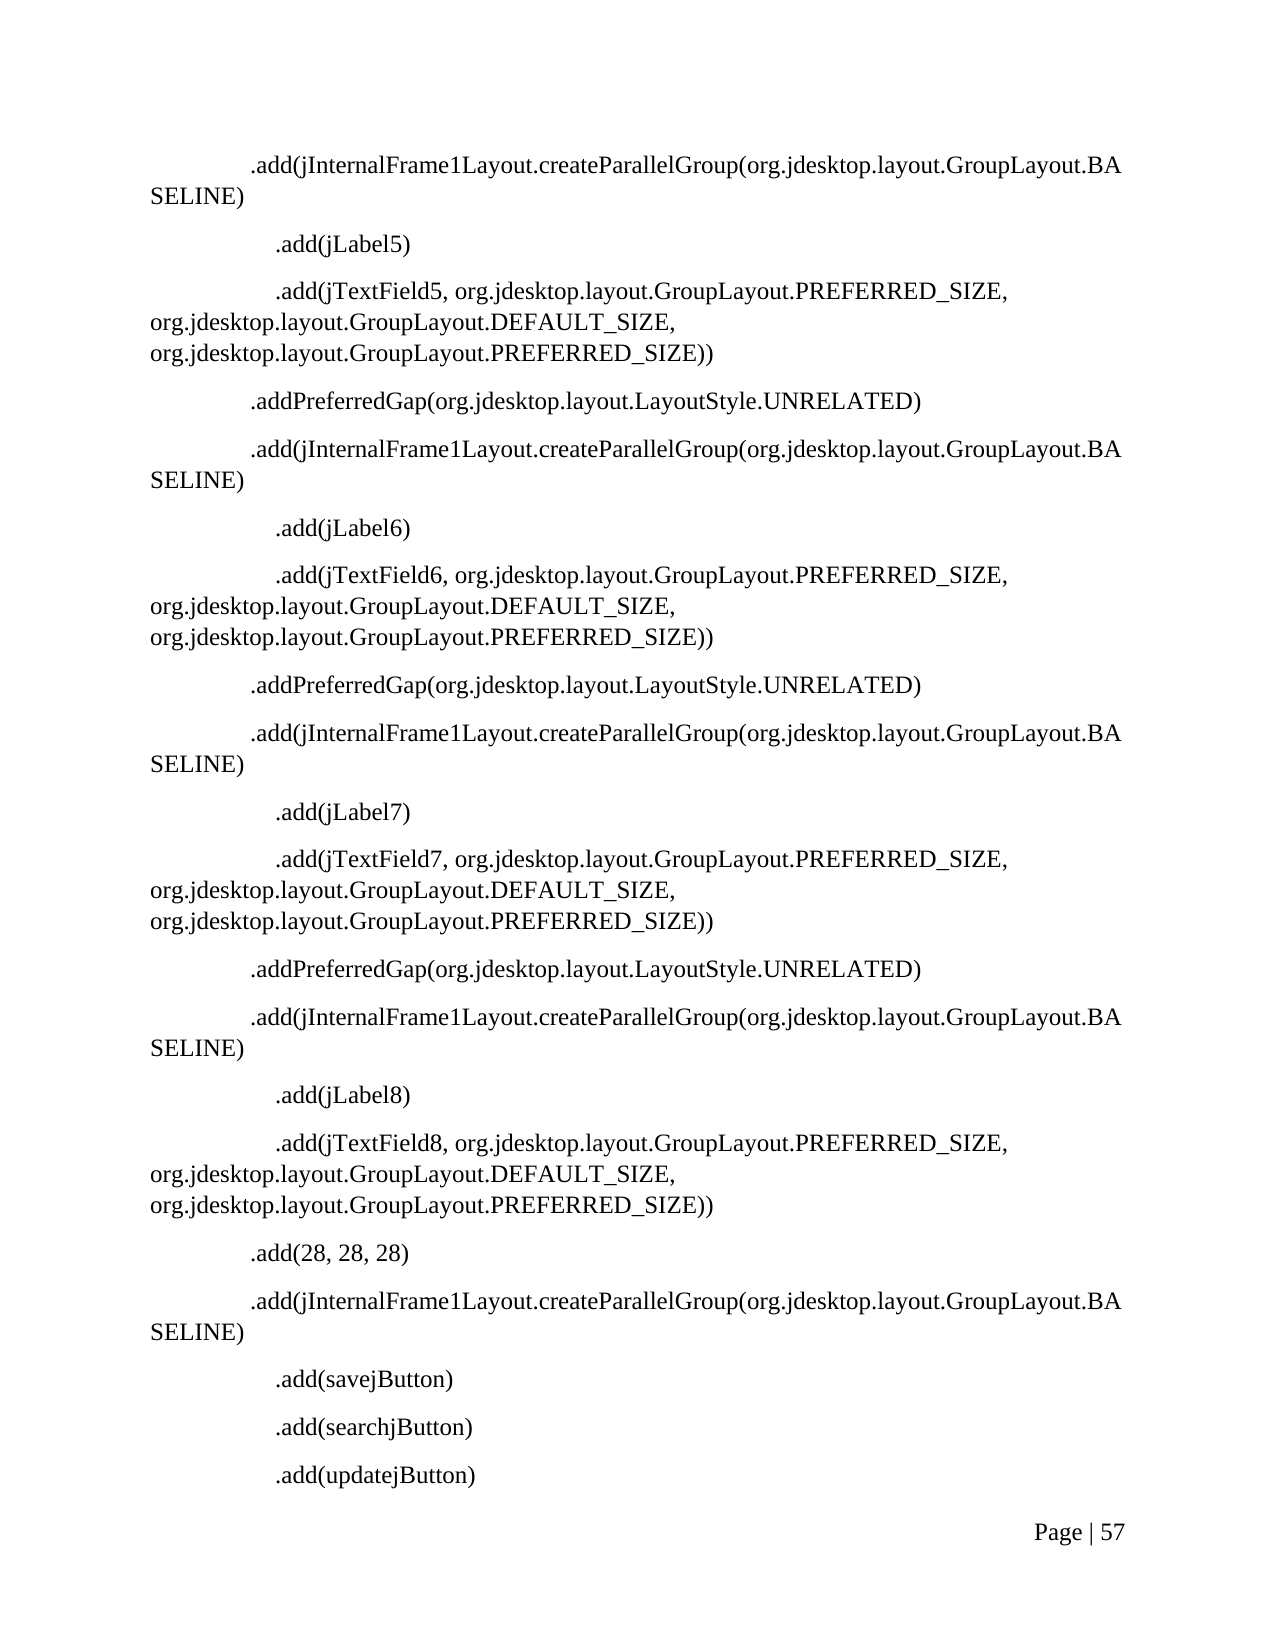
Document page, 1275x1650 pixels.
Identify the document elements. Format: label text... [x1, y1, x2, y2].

text .add(jTextField7, org.jdesktop.layout.GroupLayout.PREFERRED_SIZE, org.jdesktop.layout.GroupLayout.DEFAULT_SIZE, org.jdesktop.layout.GroupLayout.PREFERRED_SIZE)) [150, 844, 1125, 935]
text .add(updatejButton) [150, 1460, 1125, 1489]
text .add(jInternalFrame1Layout.createParallelGroup(org.jdesktop.layout.GroupLayout.BASELINE) [150, 1286, 1125, 1346]
text .addPreferredGap(org.jdesktop.layout.LayoutStyle.UNRELATED) [150, 670, 1125, 699]
text .add(jInternalFrame1Layout.createParallelGroup(org.jdesktop.layout.GroupLayout.BASELINE) [150, 150, 1125, 210]
text .add(searchjButton) [150, 1412, 1125, 1441]
text .add(jLabel8) [150, 1081, 1125, 1109]
text .add(jInternalFrame1Layout.createParallelGroup(org.jdesktop.layout.GroupLayout.BASELINE) [150, 434, 1125, 494]
text .add(jTextField6, org.jdesktop.layout.GroupLayout.PREFERRED_SIZE, org.jdesktop.layout.GroupLayout.DEFAULT_SIZE, org.jdesktop.layout.GroupLayout.PREFERRED_SIZE)) [150, 560, 1125, 651]
text .addPreferredGap(org.jdesktop.layout.LayoutStyle.UNRELATED) [150, 954, 1125, 983]
text .add(jTextField8, org.jdesktop.layout.GroupLayout.PREFERRED_SIZE, org.jdesktop.layout.GroupLayout.DEFAULT_SIZE, org.jdesktop.layout.GroupLayout.PREFERRED_SIZE)) [150, 1128, 1125, 1219]
text .add(28, 28, 28) [150, 1238, 1125, 1267]
text .add(jLabel7) [150, 797, 1125, 825]
text .add(jLabel6) [150, 513, 1125, 541]
text .add(savejButton) [150, 1364, 1125, 1393]
text .add(jInternalFrame1Layout.createParallelGroup(org.jdesktop.layout.GroupLayout.BASELINE) [150, 718, 1125, 778]
text .addPreferredGap(org.jdesktop.layout.LayoutStyle.UNRELATED) [150, 386, 1125, 415]
text .add(jInternalFrame1Layout.createParallelGroup(org.jdesktop.layout.GroupLayout.BASELINE) [150, 1002, 1125, 1062]
text .add(jLabel5) [150, 229, 1125, 257]
text .add(jTextField5, org.jdesktop.layout.GroupLayout.PREFERRED_SIZE, org.jdesktop.layout.GroupLayout.DEFAULT_SIZE, org.jdesktop.layout.GroupLayout.PREFERRED_SIZE)) [150, 276, 1125, 367]
